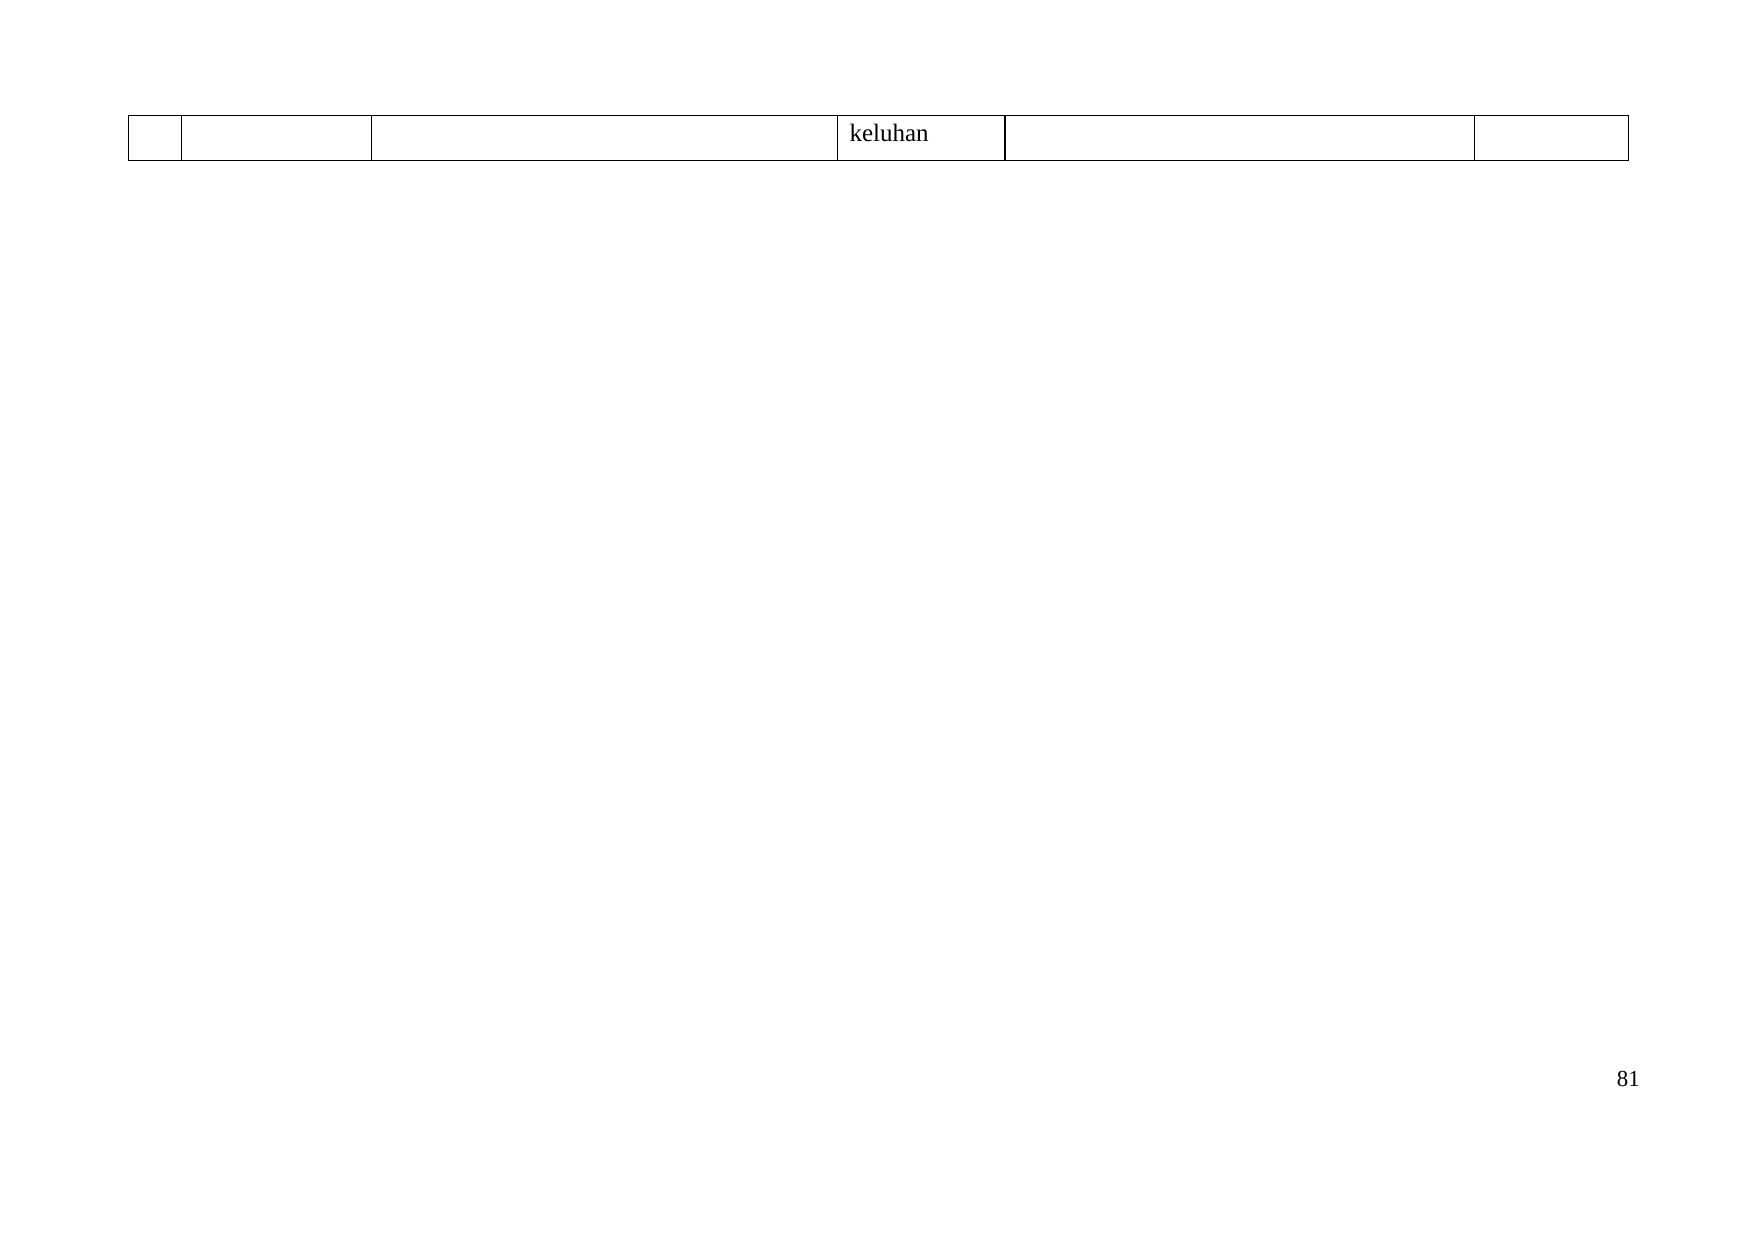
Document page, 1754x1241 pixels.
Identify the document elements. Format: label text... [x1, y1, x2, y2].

table_cell [1006, 116, 1474, 160]
table_cell Valid [1475, 116, 1628, 160]
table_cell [182, 116, 371, 160]
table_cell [838, 116, 1004, 160]
table_cell [372, 116, 837, 160]
table_cell 3 [129, 116, 181, 160]
